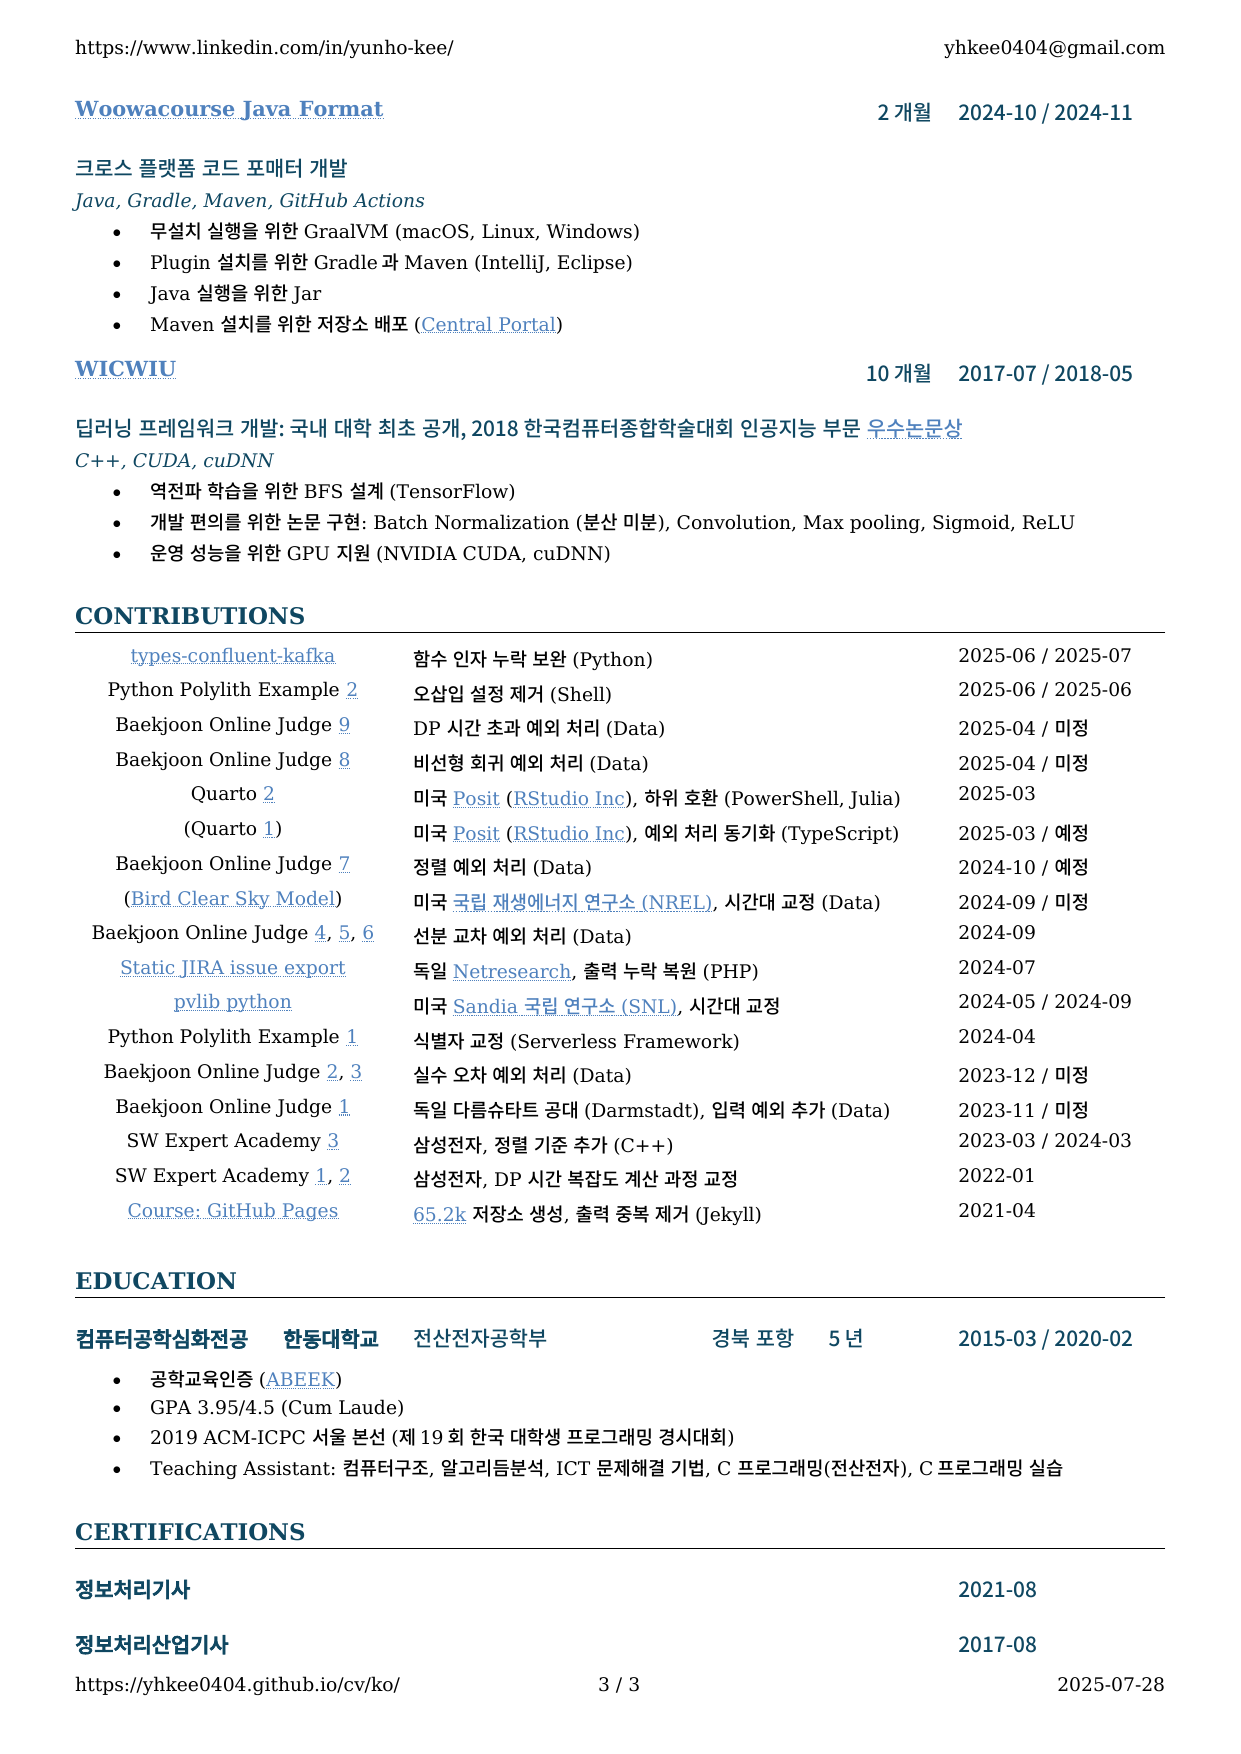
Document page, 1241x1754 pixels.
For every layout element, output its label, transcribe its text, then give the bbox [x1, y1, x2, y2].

table_cell 독일 Netresearch, 출력 누락 복원 (PHP) [402, 953, 947, 988]
table_cell 비선형 회귀 예외 처리 (Data) [402, 745, 947, 780]
table_cell 2023-12 / 미정 [947, 1057, 1154, 1092]
list Teaching Assistant: 컴퓨터구조, 알고리듬분석, ICT 문제해결 기법, C 프로그래밍(전산전자), C프로그래밍 실습 [112, 1454, 1165, 1481]
table_cell Course: GitHub Pages [64, 1196, 402, 1231]
table_cell Baekjoon Online Judge 7 [64, 849, 402, 884]
table_cell 2025-03 [947, 780, 1154, 814]
table_header Woowacourse Java Format [64, 80, 805, 135]
table_cell 미국 Sandia 국립 연구소 (SNL), 시간대 교정 [402, 988, 947, 1022]
table_cell Baekjoon Online Judge 8 [64, 745, 402, 780]
table_cell 오삽입 설정 제거 (Shell) [402, 676, 947, 710]
table_cell Baekjoon Online Judge 9 [64, 710, 402, 745]
table_header 10개월 [805, 340, 947, 395]
table_cell 2024-05 / 2024-09 [947, 988, 1154, 1022]
table_cell 정보처리산업기사 [64, 1612, 947, 1667]
table_cell Python Polylith Example 1 [64, 1023, 402, 1057]
table_cell 2022-01 [947, 1161, 1154, 1196]
table_cell 65.2k 저장소 생성, 출력 중복 제거 (Jekyll) [402, 1196, 947, 1231]
list Java 실행을 위한 Jar [112, 278, 1165, 305]
table_cell 독일 다름슈타트 공대 (Darmstadt), 입력 예외 추가 (Data) [402, 1092, 947, 1127]
table_cell 2025-06 / 2025-06 [947, 676, 1154, 710]
table_cell 미국 Posit (RStudio Inc), 하위 호환 (PowerShell, Julia) [402, 780, 947, 814]
table_cell Baekjoon Online Judge 1 [64, 1092, 402, 1127]
list GPA 3.95/4.5 (Cum Laude) [112, 1396, 1165, 1419]
table_header 한동대학교 [260, 1306, 402, 1361]
table_header 5년 [805, 1306, 947, 1361]
table_cell 2023-11 / 미정 [947, 1092, 1154, 1127]
table_cell 식별자 교정 (Serverless Framework) [402, 1023, 947, 1057]
table_cell 2021-04 [947, 1196, 1154, 1231]
table_header 2025-06 / 2025-07 [947, 641, 1154, 676]
table_cell 2024-09 [947, 919, 1154, 953]
table_cell 2017-08 [947, 1612, 1154, 1667]
table_header 2개월 [805, 80, 947, 135]
table_header 컴퓨터공학심화전공 [64, 1306, 260, 1361]
table_header 2015-03 / 2020-02 [947, 1306, 1154, 1361]
table_header 경북 포항 [696, 1306, 805, 1361]
table_cell Static JIRA issue export [64, 953, 402, 988]
table_header WICWIU [64, 340, 805, 395]
table_cell (Bird Clear Sky Model) [64, 884, 402, 918]
table_cell Python Polylith Example 2 [64, 676, 402, 710]
subtitle C++, CUDA, cuDNN [75, 451, 1165, 472]
list Maven 설치를 위한 저장소 배포 (Central Portal) [112, 309, 1165, 336]
table_header 전산전자공학부 [402, 1306, 696, 1361]
table_header 2021-08 [947, 1556, 1154, 1612]
table_cell 실수 오차 예외 처리 (Data) [402, 1057, 947, 1092]
table_header 정보처리기사 [64, 1556, 947, 1612]
list 공학교육인증 (ABEEK) [112, 1365, 1165, 1392]
subtitle 크로스 플랫폼 코드 포매터 개발 [75, 152, 1165, 182]
table_header 2024-10 / 2024-11 [947, 80, 1154, 135]
table_cell SW Expert Academy 3 [64, 1127, 402, 1161]
table_cell 미국 Posit (RStudio Inc), 예외 처리 동기화 (TypeScript) [402, 814, 947, 849]
table_cell Baekjoon Online Judge 2, 3 [64, 1057, 402, 1092]
table_cell 선분 교차 예외 처리 (Data) [402, 919, 947, 953]
list 2019 ACM-ICPC 서울 본선 (제19회 한국 대학생 프로그래밍 경시대회) [112, 1423, 1165, 1450]
table_cell SW Expert Academy 1, 2 [64, 1161, 402, 1196]
table_cell 2025-04 / 미정 [947, 745, 1154, 780]
subtitle 딥러닝 프레임워크 개발: 국내 대학 최초 공개, 2018 한국컴퓨터종합학술대회 인공지능 부문 우수논문상 [75, 412, 1165, 442]
table_cell 삼성전자, DP 시간 복잡도 계산 과정 교정 [402, 1161, 947, 1196]
table_cell pvlib python [64, 988, 402, 1022]
subtitle Java, Gradle, Maven, GitHub Actions [75, 190, 1165, 212]
table_header 2017-07 / 2018-05 [947, 340, 1154, 395]
table_cell 2024-07 [947, 953, 1154, 988]
table_cell DP 시간 초과 예외 처리 (Data) [402, 710, 947, 745]
list Plugin 설치를 위한 Gradle과 Maven (IntelliJ, Eclipse) [112, 247, 1165, 274]
table_cell 미국 국립 재생에너지 연구소 (NREL), 시간대 교정 (Data) [402, 884, 947, 918]
table_cell 2023-03 / 2024-03 [947, 1127, 1154, 1161]
list 무설치 실행을 위한 GraalVM (macOS, Linux, Windows) [112, 216, 1165, 243]
table_header 함수 인자 누락 보완 (Python) [402, 641, 947, 676]
table_cell 2024-04 [947, 1023, 1154, 1057]
subtitle CERTIFICATIONS [75, 1518, 1165, 1548]
table_cell 2025-04 / 미정 [947, 710, 1154, 745]
list 운영 성능을 위한 GPU 지원 (NVIDIA CUDA, cuDNN) [112, 538, 1165, 566]
table_cell 2024-10 / 예정 [947, 849, 1154, 884]
subtitle EDUCATION [75, 1268, 1165, 1297]
table_cell (Quarto 1) [64, 814, 402, 849]
table_cell Quarto 2 [64, 780, 402, 814]
table_header types-confluent-kafka [64, 641, 402, 676]
table_cell 2024-09 / 미정 [947, 884, 1154, 918]
subtitle CONTRIBUTIONS [75, 603, 1165, 632]
list 역전파 학습을 위한 BFS 설계 (TensorFlow) [112, 477, 1165, 504]
list 개발 편의를 위한 논문 구현: Batch Normalization (분산 미분), Convolution, Max pooling, Sigmoid, ReLU [112, 507, 1165, 535]
table_cell Baekjoon Online Judge 4, 5, 6 [64, 919, 402, 953]
table_cell 2025-03 / 예정 [947, 814, 1154, 849]
table_cell 정렬 예외 처리 (Data) [402, 849, 947, 884]
table_cell 삼성전자, 정렬 기준 추가 (C++) [402, 1127, 947, 1161]
